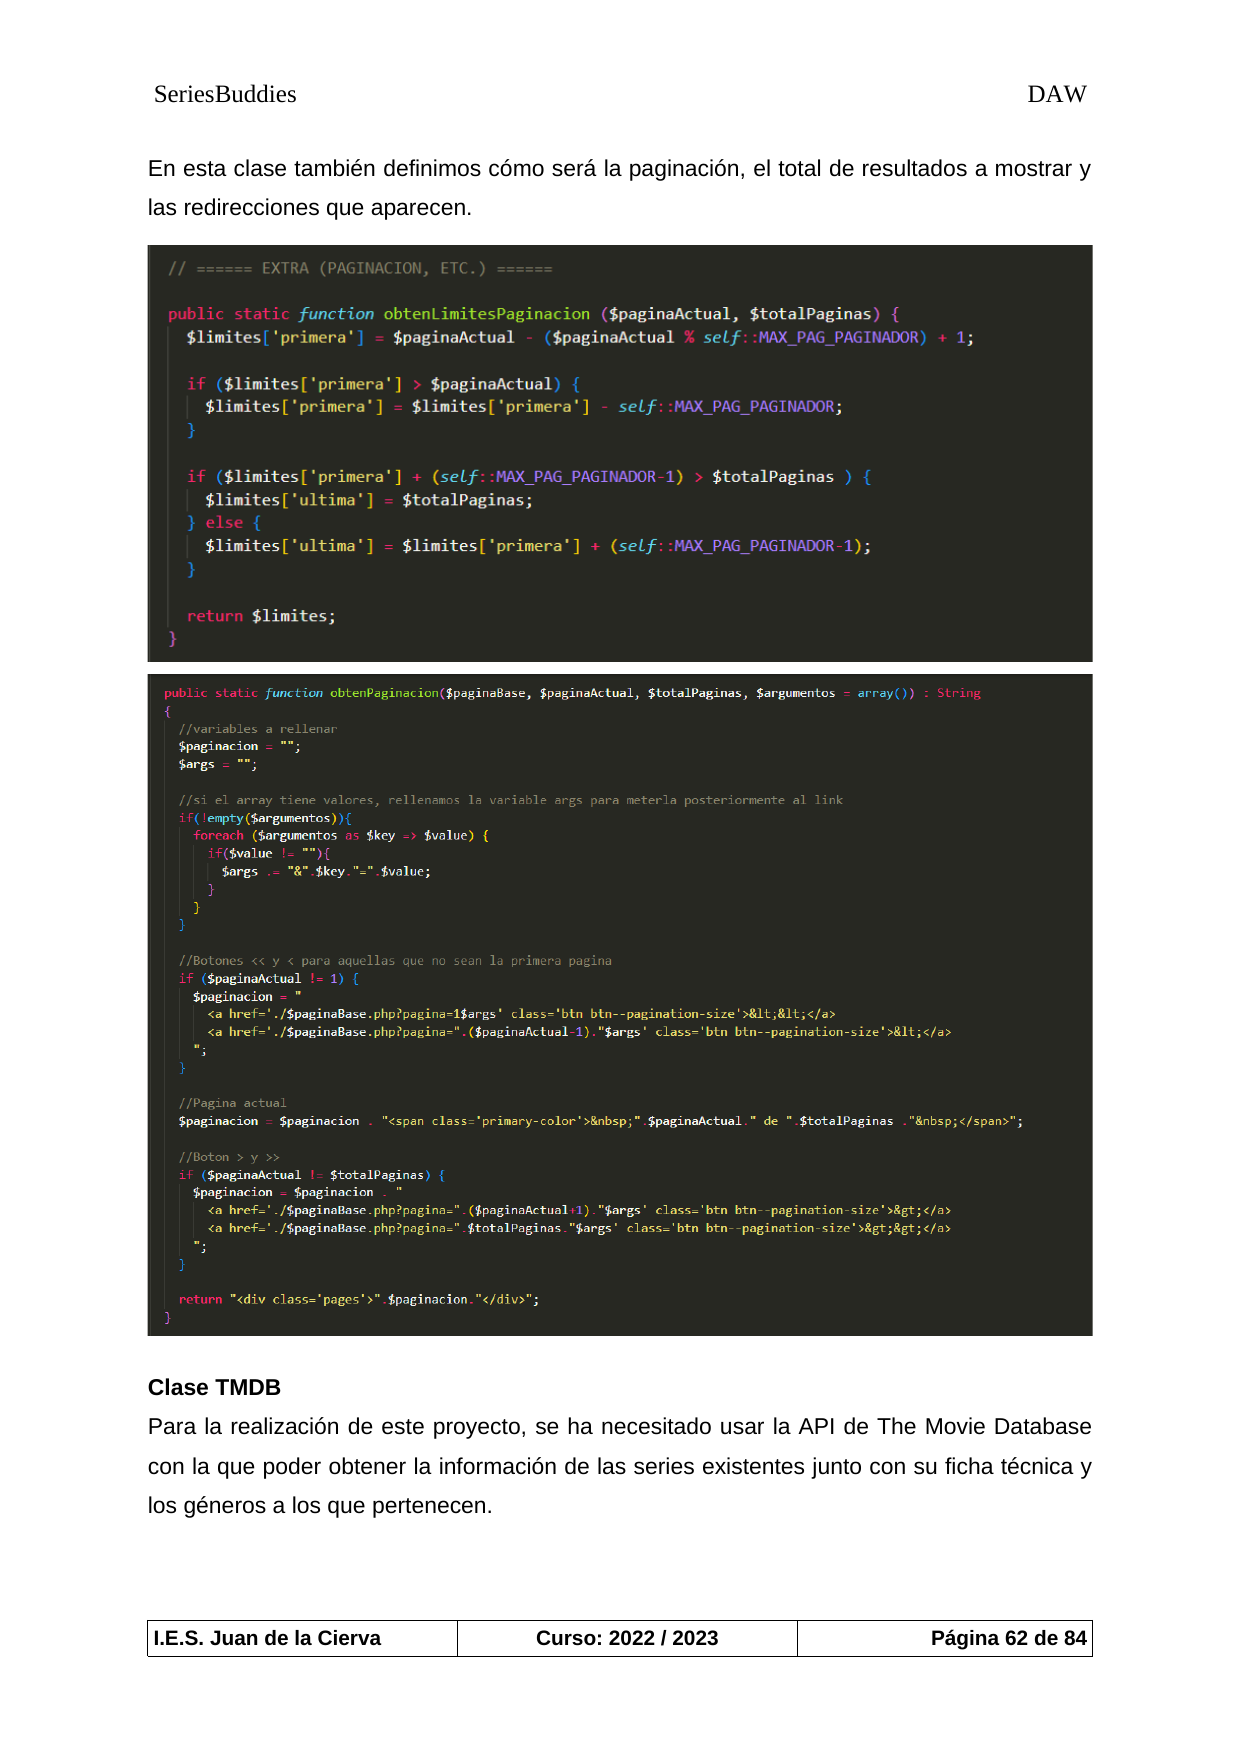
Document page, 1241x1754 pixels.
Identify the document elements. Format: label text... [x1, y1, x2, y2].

text Clase TMDB [148, 1374, 1093, 1400]
text Para la realización de este proyecto, se ha necesitado usar la API de The Movie Database con la que poder obtener la información de las series existentes junto con su ficha técnica y los géneros a los que pertenecen. [148, 1413, 1093, 1519]
picture [147, 674, 1093, 1336]
picture [147, 245, 1093, 662]
text En esta clase también definimos cómo será la paginación, el total de resultados a mostrar y las redirecciones que aparecen. [148, 154, 1093, 220]
